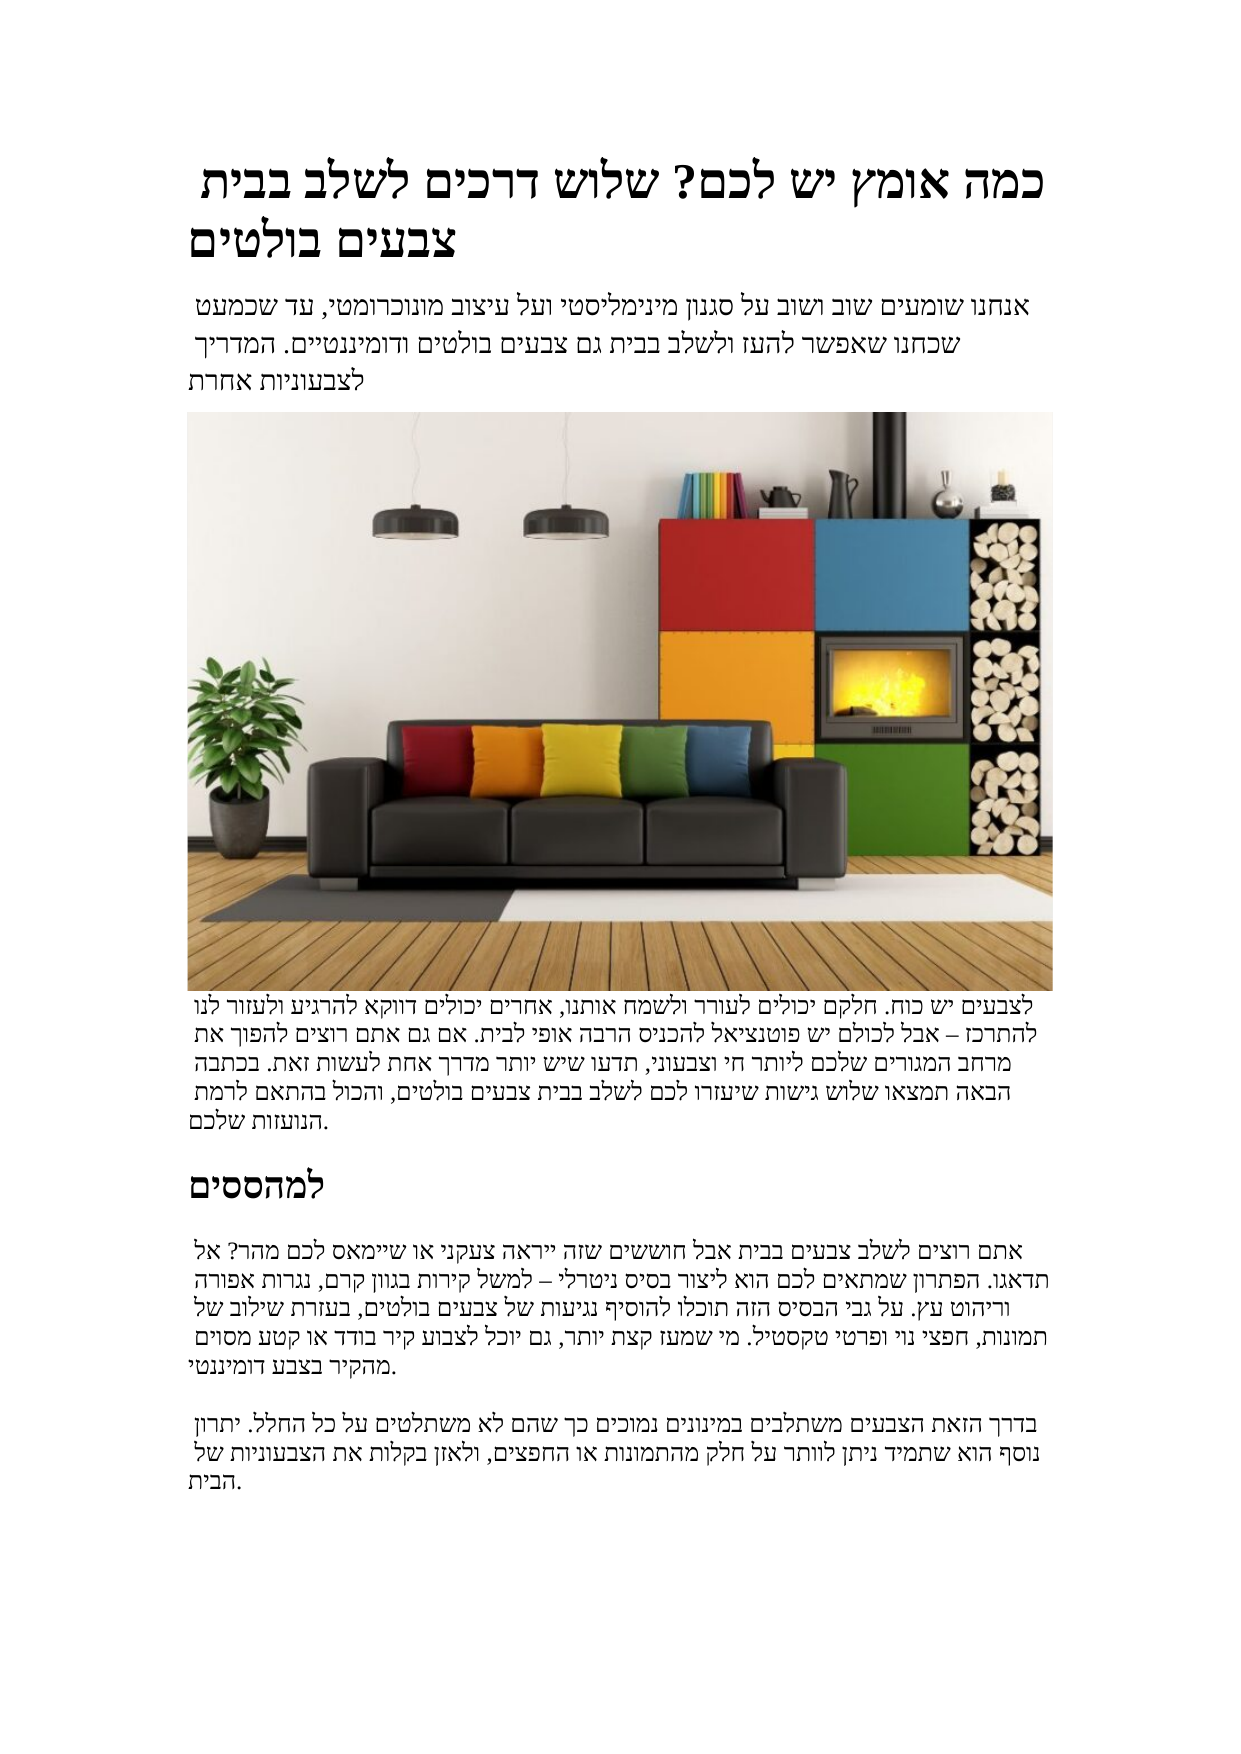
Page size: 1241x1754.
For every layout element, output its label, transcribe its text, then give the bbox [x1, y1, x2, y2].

text לצבעים יש כוח. חלקם יכולים לעורר ולשמח אותנו, אחרים יכולים דווקא להרגיע ולעזור לנו להתרכז – אבל לכולם יש פוטנציאל להכניס הרבה אופי לבית. אם גם אתם רוצים להפוך את מרחב המגורים שלכם ליותר חי וצבעוני, תדעו שיש יותר מדרך אחת לעשות זאת. בכתבה הבאה תמצאו שלוש גישות שיעזרו לכם לשלב בבית צבעים בולטים, והכול בהתאם לרמת הנועזות שלכם. [187, 991, 1053, 1134]
text אנחנו שומעים שוב ושוב על סגנון מינימליסטי ועל עיצוב מונוכרומטי, עד שכמעט שכחנו שאפשר להעז ולשלב בבית גם צבעים בולטים ודומיננטיים. המדריך לצבעוניות אחרת [187, 284, 1053, 397]
text אתם רוצים לשלב צבעים בבית אבל חוששים שזה ייראה צעקני או שיימאס לכם מהר? אל תדאגו. הפתרון שמתאים לכם הוא ליצור בסיס ניטרלי – למשל קירות בגוון קרם, נגרות אפורה וריהוט עץ. על גבי הבסיס הזה תוכלו להוסיף נגיעות של צבעים בולטים, בעזרת שילוב של תמונות, חפצי נוי ופרטי טקסטיל. מי שמעז קצת יותר, גם יוכל לצבוע קיר בודד או קטע מסוים מהקיר בצבע דומיננטי. [187, 1236, 1053, 1380]
text כמה אומץ יש לכם? שלוש דרכים לשלב בבית צבעים בולטים [187, 150, 1053, 269]
text למהססים [187, 1164, 1053, 1207]
picture [187, 412, 1053, 991]
text בדרך הזאת הצבעים משתלבים במינונים נמוכים כך שהם לא משתלטים על כל החלל. יתרון נוסף הוא שתמיד ניתן לוותר על חלק מהתמונות או החפצים, ולאזן בקלות את הצבעוניות של הבית. [187, 1409, 1053, 1495]
